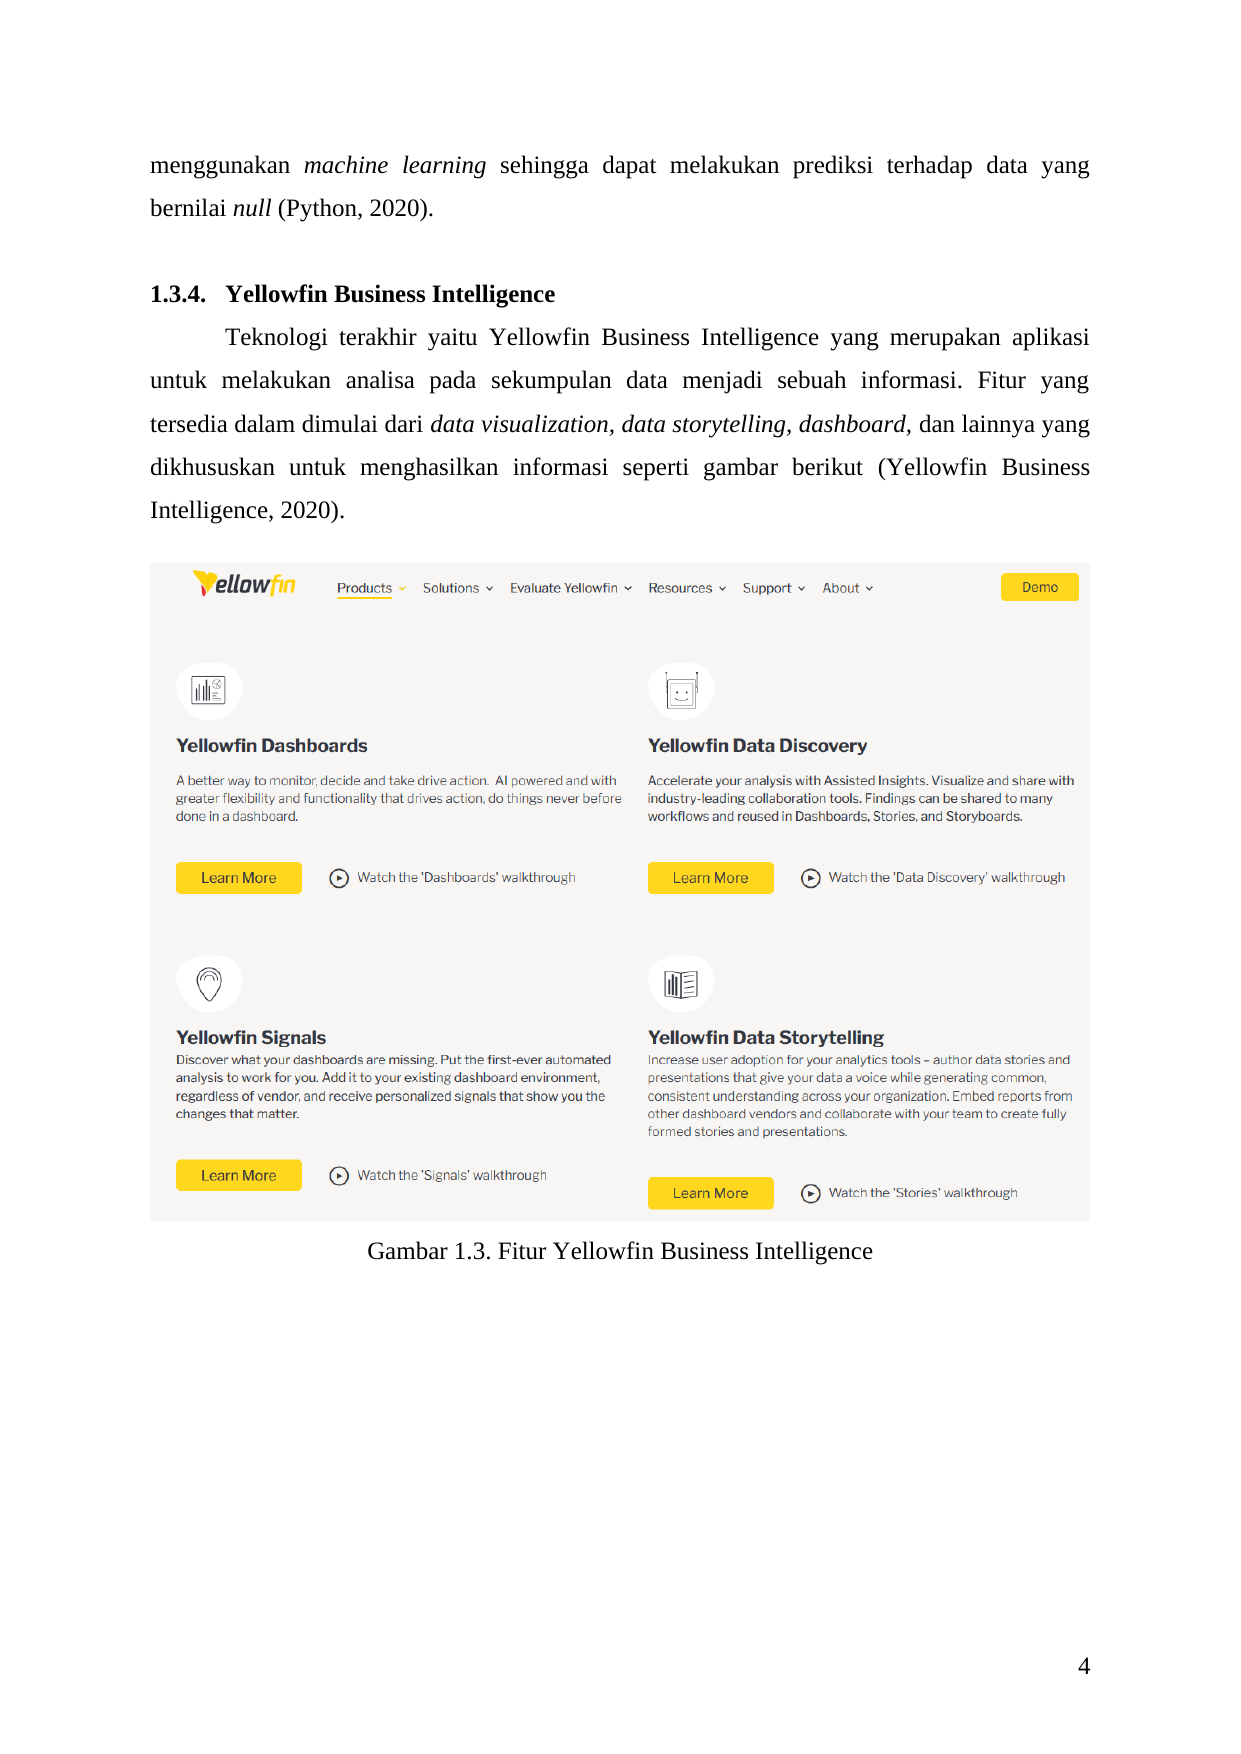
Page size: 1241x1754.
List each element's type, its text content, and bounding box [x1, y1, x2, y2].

subtitle Yellowfin Business Intelligence [150, 279, 1090, 308]
text Gambar 1.3. Fitur Yellowfin Business Intelligence [150, 1236, 1090, 1264]
picture [150, 563, 1091, 1222]
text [150, 150, 1090, 222]
text Teknologi terakhir yaitu Yellowfin Business Intelligence yang merupakan aplikasi untuk melakukan analisa pada sekumpulan data menjadi sebuah informasi. Fitur yang tersedia dalam dimulai dari data visualization, data storytelling, dashboard, dan lainnya yang dikhususkan untuk menghasilkan informasi seperti gambar berikut (Yellowfin Business Intelligence, 2020). [150, 322, 1090, 524]
